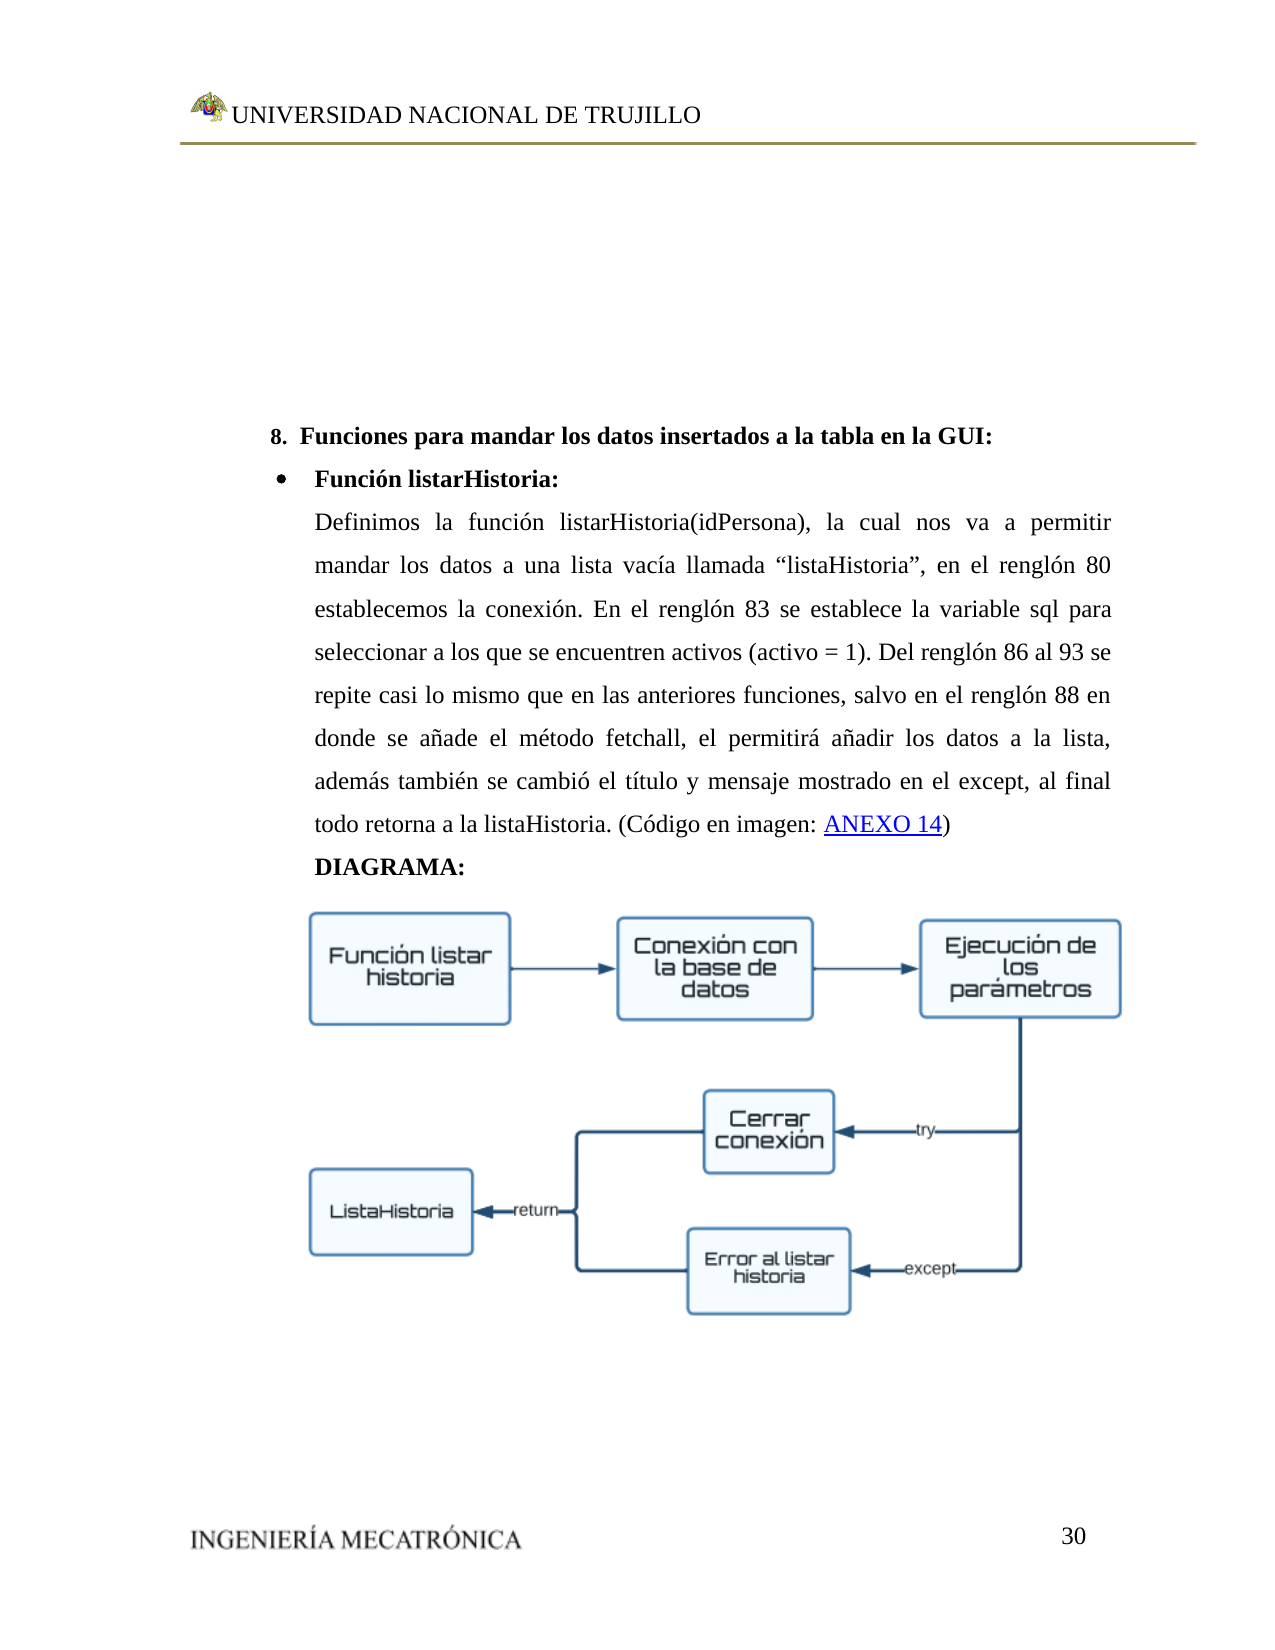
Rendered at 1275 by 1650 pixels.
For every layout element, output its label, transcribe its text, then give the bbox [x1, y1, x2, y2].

picture [297, 900, 1131, 1321]
picture [176, 1509, 569, 1570]
text DIAGRAMA: [314, 852, 1112, 881]
text Definimos la función listarHistoria(idPersona), la cual nos va a permitir mandar los datos a una lista vacía llamada “listaHistoria”, en el renglón 80 establecemos la conexión. En el renglón 83 se establece la variable sql para seleccionar a los que se encuentren activos (activo = 1). Del renglón 86 al 93 se repite casi lo mismo que en las anteriores funciones, salvo en el renglón 88 en donde se añade el método fetchall, el permitirá añadir los datos a la lista, además también se cambió el título y mensaje mostrado en el except, al final todo retorna a la listaHistoria. (Código en imagen: ANEXO 14) [314, 507, 1112, 838]
list Funciones para mandar los datos insertados a la tabla en la GUI: [270, 421, 1112, 450]
list Función listarHistoria: [277, 464, 1112, 493]
picture [190, 91, 228, 123]
